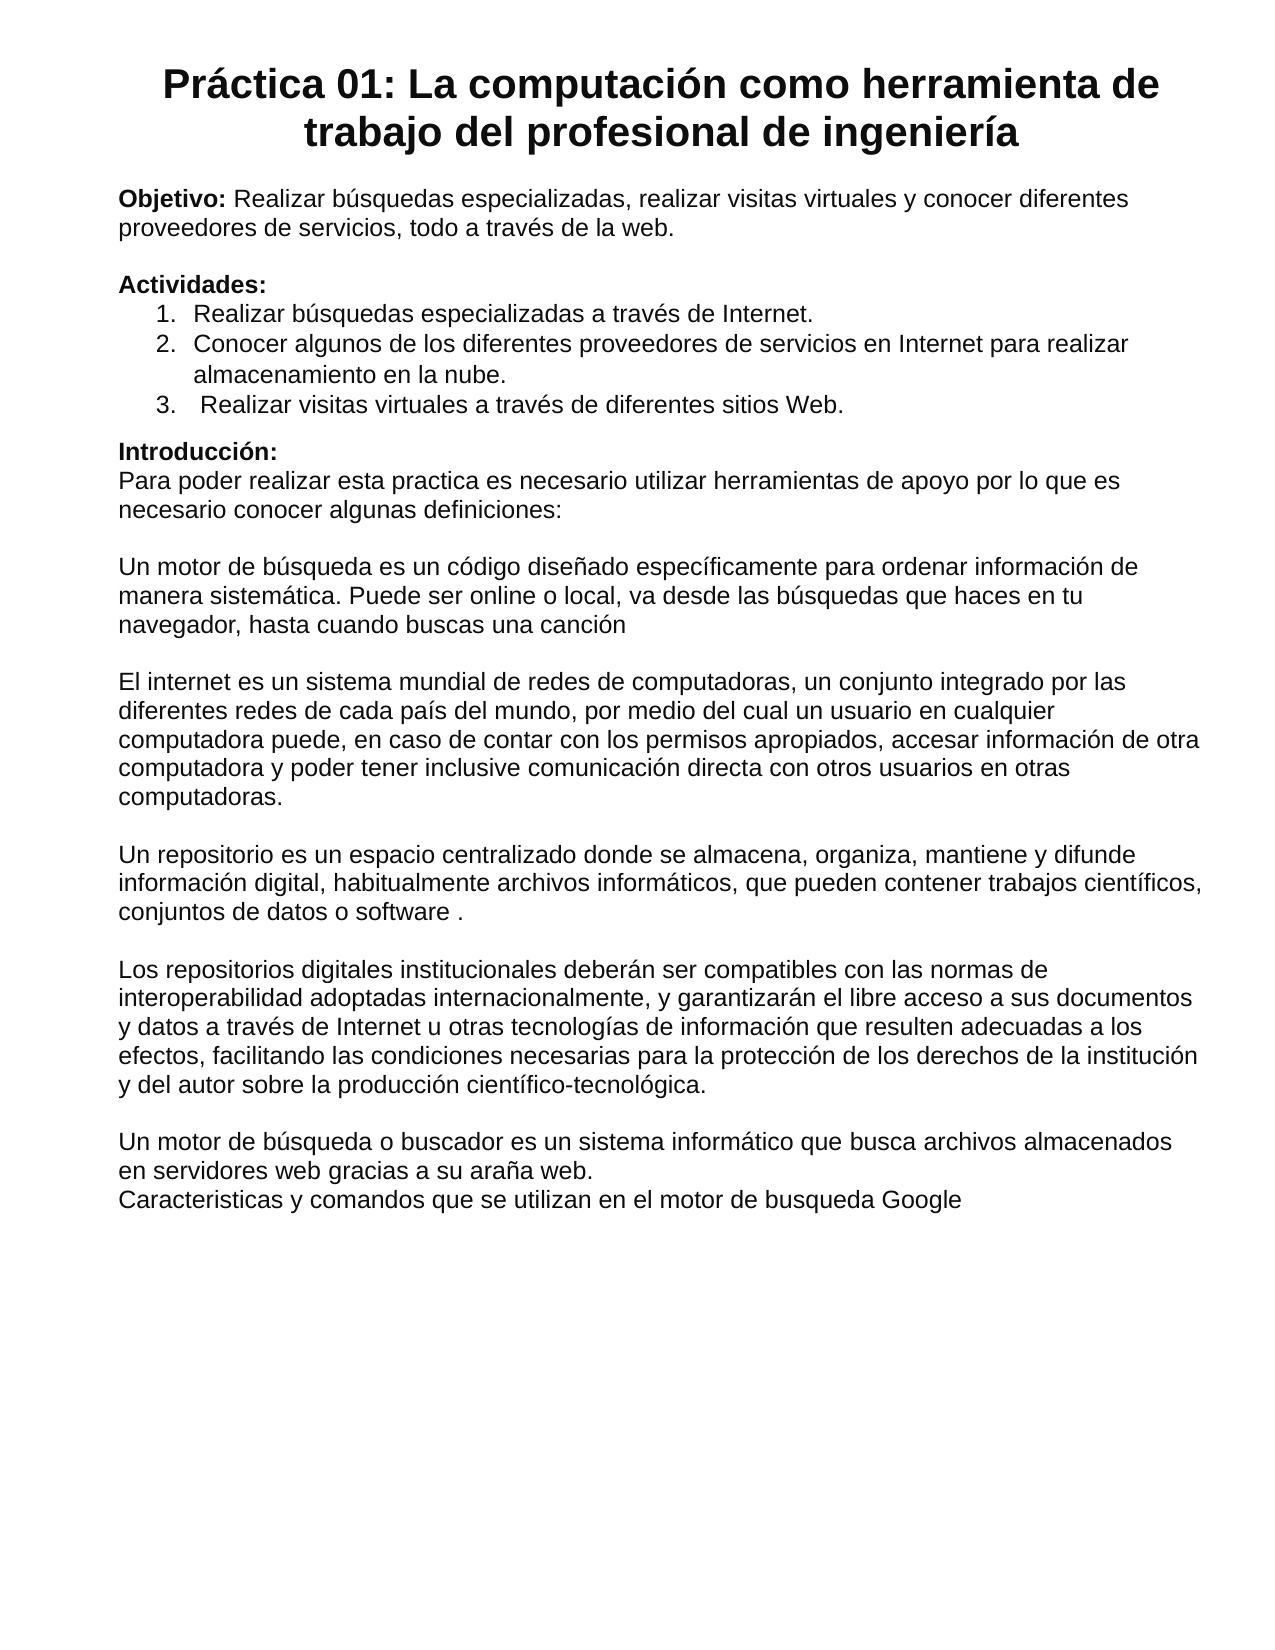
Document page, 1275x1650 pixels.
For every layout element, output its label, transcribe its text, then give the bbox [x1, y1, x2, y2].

text Actividades: [118, 270, 1205, 299]
text Introducción: [118, 437, 1205, 466]
text Objetivo: Realizar búsquedas especializadas, realizar visitas virtuales y conocer diferentes proveedores de servicios, todo a través de la web. [118, 184, 1205, 241]
text Los repositorios digitales institucionales deberán ser compatibles con las normas de interoperabilidad adoptadas internacionalmente, y garantizarán el libre acceso a sus documentos y datos a través de Internet u otras tecnologías de información que resulten adecuadas a los efectos, facilitando las condiciones necesarias para la protección de los derechos de la institución y del autor sobre la producción científico-tecnológica. [118, 954, 1205, 1098]
list Conocer algunos de los diferentes proveedores de servicios en Internet para realizar almacenamiento en la nube. [156, 329, 1205, 388]
text Un repositorio es un espacio centralizado donde se almacena, organiza, mantiene y difunde información digital, habitualmente archivos informáticos, que pueden contener trabajos científicos, conjuntos de datos o software . [118, 839, 1205, 926]
text Para poder realizar esta practica es necesario utilizar herramientas de apoyo por lo que es necesario conocer algunas definiciones: [118, 466, 1205, 523]
list Realizar visitas virtuales a través de diferentes sitios Web. [156, 390, 1205, 419]
text Práctica 01: La computación como herramienta de trabajo del profesional de ingeniería [118, 59, 1205, 155]
text Un motor de búsqueda es un código diseñado específicamente para ordenar información de manera sistemática. Puede ser online o local, va desde las búsquedas que haces en tu navegador, hasta cuando buscas una canción [118, 552, 1205, 638]
list Realizar búsquedas especializadas a través de Internet. [156, 299, 1205, 327]
text Un motor de búsqueda o buscador es un sistema informático que busca archivos almacenados en servidores web gracias a su araña web. [593, 1127, 1205, 1184]
text El internet es un sistema mundial de redes de computadoras, un conjunto integrado por las diferentes redes de cada país del mundo, por medio del cual un usuario en cualquier computadora puede, en caso de contar con los permisos apropiados, accesar información de otra computadora y poder tener inclusive comunicación directa con otros usuarios en otras computadoras. [118, 667, 1205, 811]
text Caracteristicas y comandos que se utilizan en el motor de busqueda Google [118, 1184, 1205, 1213]
